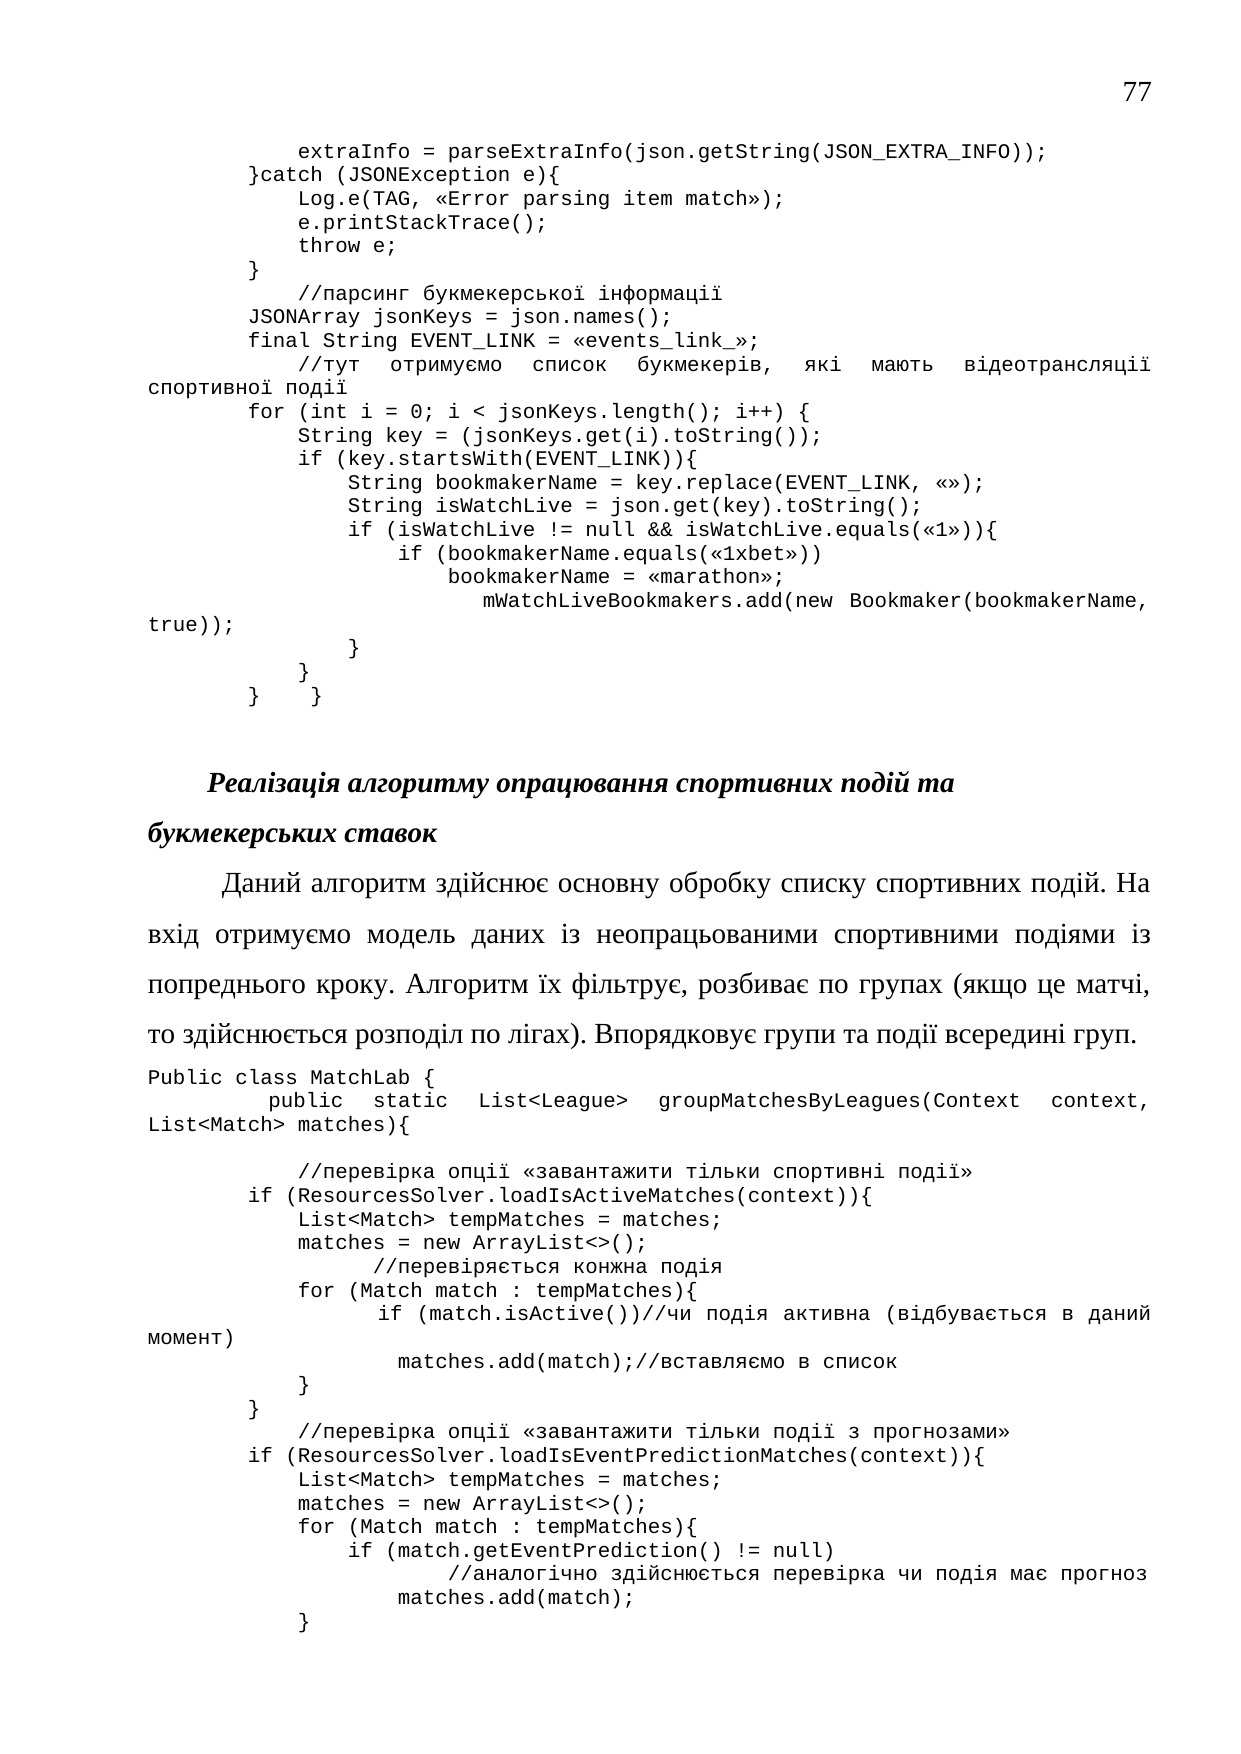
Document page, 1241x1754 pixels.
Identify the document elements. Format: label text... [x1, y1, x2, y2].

text //парсинг букмекерської інформації [148, 283, 1152, 306]
text //тут отримуємо список букмекерів, які мають відеотрансляції спортивної події [148, 354, 1152, 401]
text String bookmakerName = key.replace(EVENT_LINK, «»); [148, 472, 1152, 496]
text } [148, 637, 1152, 661]
text String isWatchLive = json.get(key).toString(); [148, 496, 1152, 519]
text matches = new ArrayList<>(); [148, 1492, 1152, 1516]
text } [148, 1374, 1152, 1398]
text if (key.startsWith(EVENT_LINK)){ [148, 448, 1152, 472]
text bookmakerName = «marathon»; [148, 566, 1152, 590]
text //перевіряється конжна подія [148, 1256, 1152, 1280]
text String key = (jsonKeys.get(i).toString()); [148, 424, 1152, 448]
text } [148, 1611, 1152, 1634]
text } [148, 259, 1152, 283]
text Public class MatchLab { [148, 1067, 1152, 1091]
text //аналогічно здійснюється перевірка чи подія має прогноз [148, 1563, 1152, 1587]
text if (ResourcesSolver.loadIsEventPredictionMatches(context)){ [148, 1445, 1152, 1469]
text }catch (JSONException e){ [148, 164, 1152, 188]
list Даний алгоритм здійснює основну обробку списку спортивних подій. На вхід отримуємо модель даних із неопрацьованими спортивними подіями із попреднього кроку. Алгоритм їх фільтрує, розбиває по групах (якщо це матчі, то здійснюється розподіл по лігах). Впорядковує групи та події всередині груп. [148, 866, 1152, 1050]
list Реалізація алгоритму опрацювання спортивних подій та букмекерських ставок [148, 765, 1152, 849]
text JSONArray jsonKeys = json.names(); [148, 306, 1152, 330]
text if (isWatchLive != null && isWatchLive.equals(«1»)){ [148, 519, 1152, 543]
text //перевірка опції «завантажити тільки спортивні події» [148, 1161, 1152, 1185]
text } [148, 1398, 1152, 1422]
text List<Match> tempMatches = matches; [148, 1209, 1152, 1232]
text e.printStackTrace(); [148, 212, 1152, 235]
text if (ResourcesSolver.loadIsActiveMatches(context)){ [148, 1185, 1152, 1209]
text for (Match match : tempMatches){ [148, 1280, 1152, 1303]
text for (Match match : tempMatches){ [148, 1516, 1152, 1540]
text List<Match> tempMatches = matches; [148, 1469, 1152, 1492]
text mWatchLiveBookmakers.add(new Bookmaker(bookmakerName, true)); [148, 590, 1152, 637]
text public static List<League> groupMatchesByLeagues(Context context, List<Match> matches){ [148, 1091, 1152, 1138]
text matches.add(match);//вставляємо в список [148, 1351, 1152, 1374]
text extraInfo = parseExtraInfo(json.getString(JSON_EXTRA_INFO)); [148, 141, 1152, 164]
text throw e; [148, 235, 1152, 259]
text if (match.isActive())//чи подія активна (відбувається в даний момент) [148, 1303, 1152, 1351]
text matches = new ArrayList<>(); [148, 1232, 1152, 1256]
text if (bookmakerName.equals(«1xbet»)) [148, 543, 1152, 566]
text matches.add(match); [148, 1587, 1152, 1611]
text //перевірка опції «завантажити тільки події з прогнозами» [148, 1422, 1152, 1445]
text Log.e(TAG, «Error parsing item match»); [148, 188, 1152, 212]
text for (int i = 0; i < jsonKeys.length(); i++) { [148, 401, 1152, 424]
text } } [148, 685, 1152, 708]
text if (match.getEventPrediction() != null) [148, 1540, 1152, 1563]
text } [148, 661, 1152, 685]
text final String EVENT_LINK = «events_link_»; [148, 330, 1152, 354]
